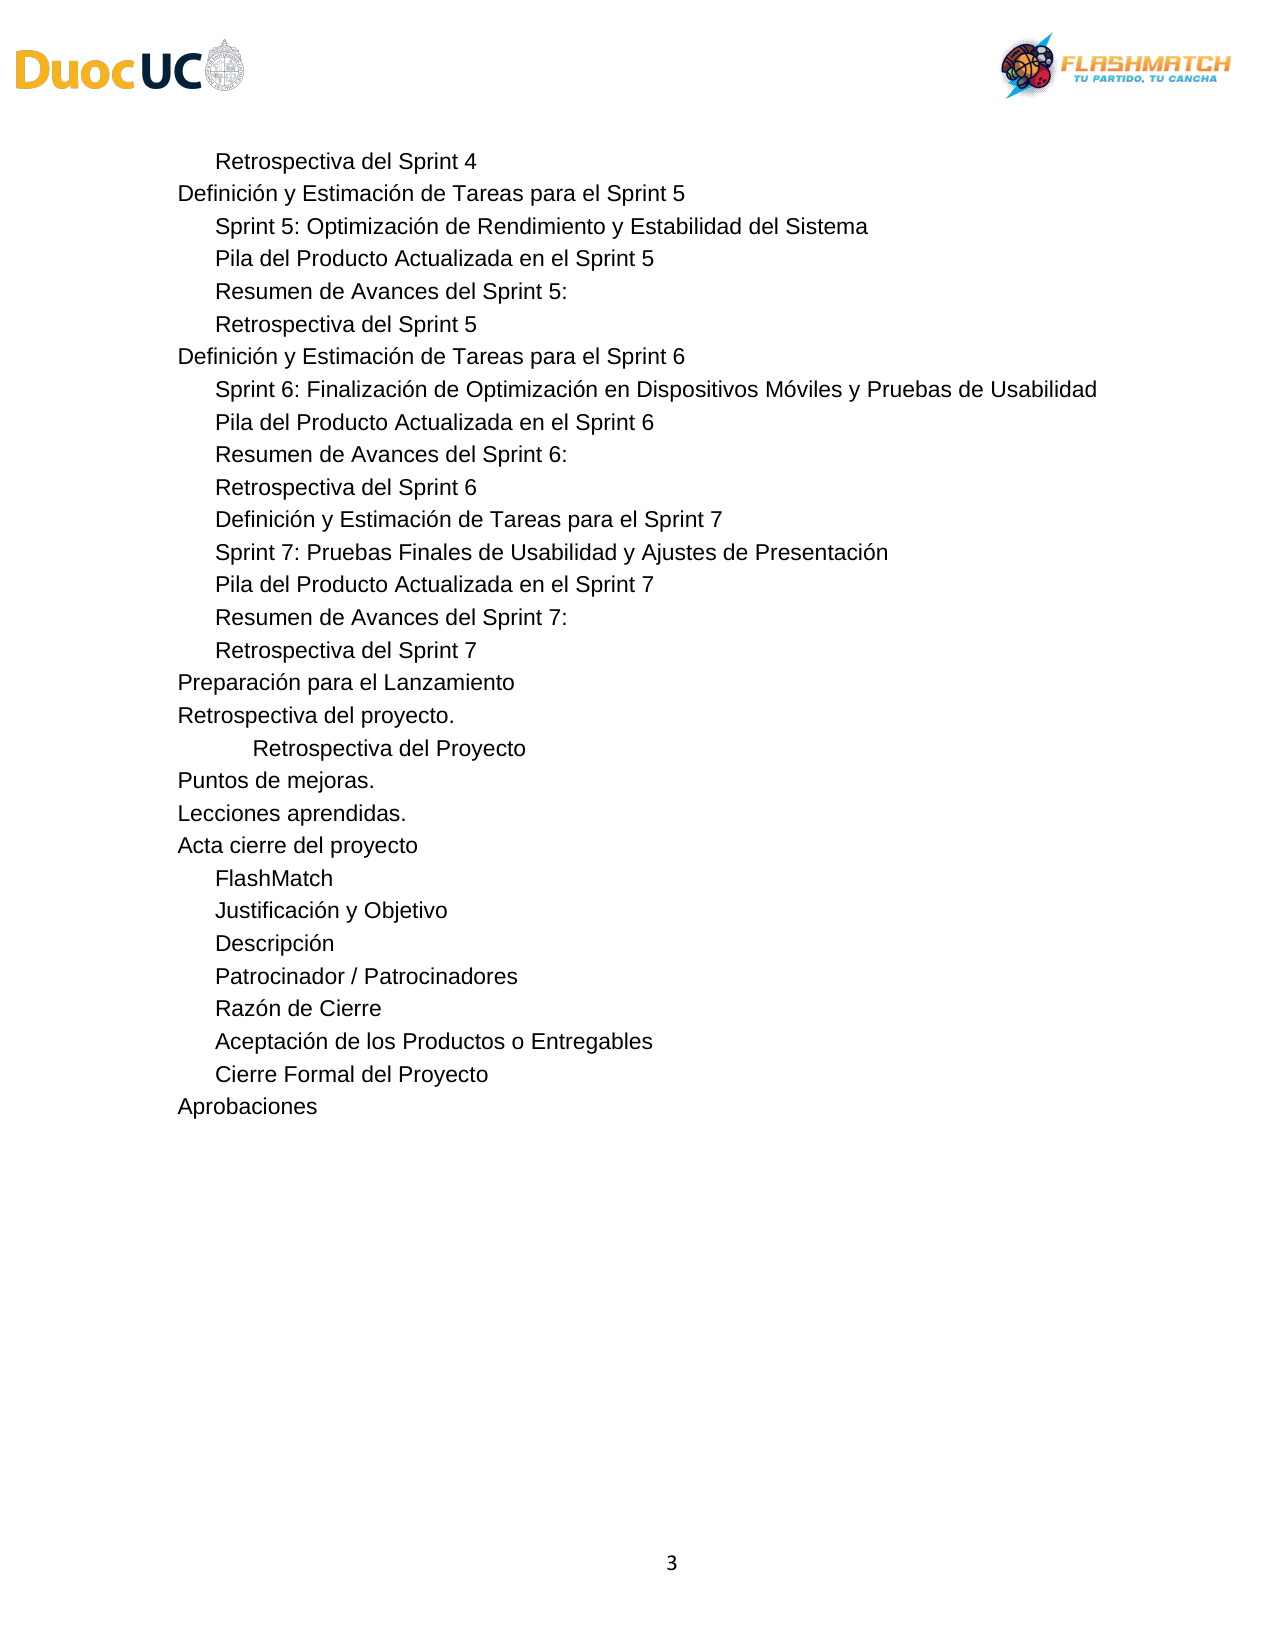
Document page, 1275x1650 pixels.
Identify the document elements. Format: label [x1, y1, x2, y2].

picture [999, 30, 1232, 100]
picture [13, 36, 247, 94]
